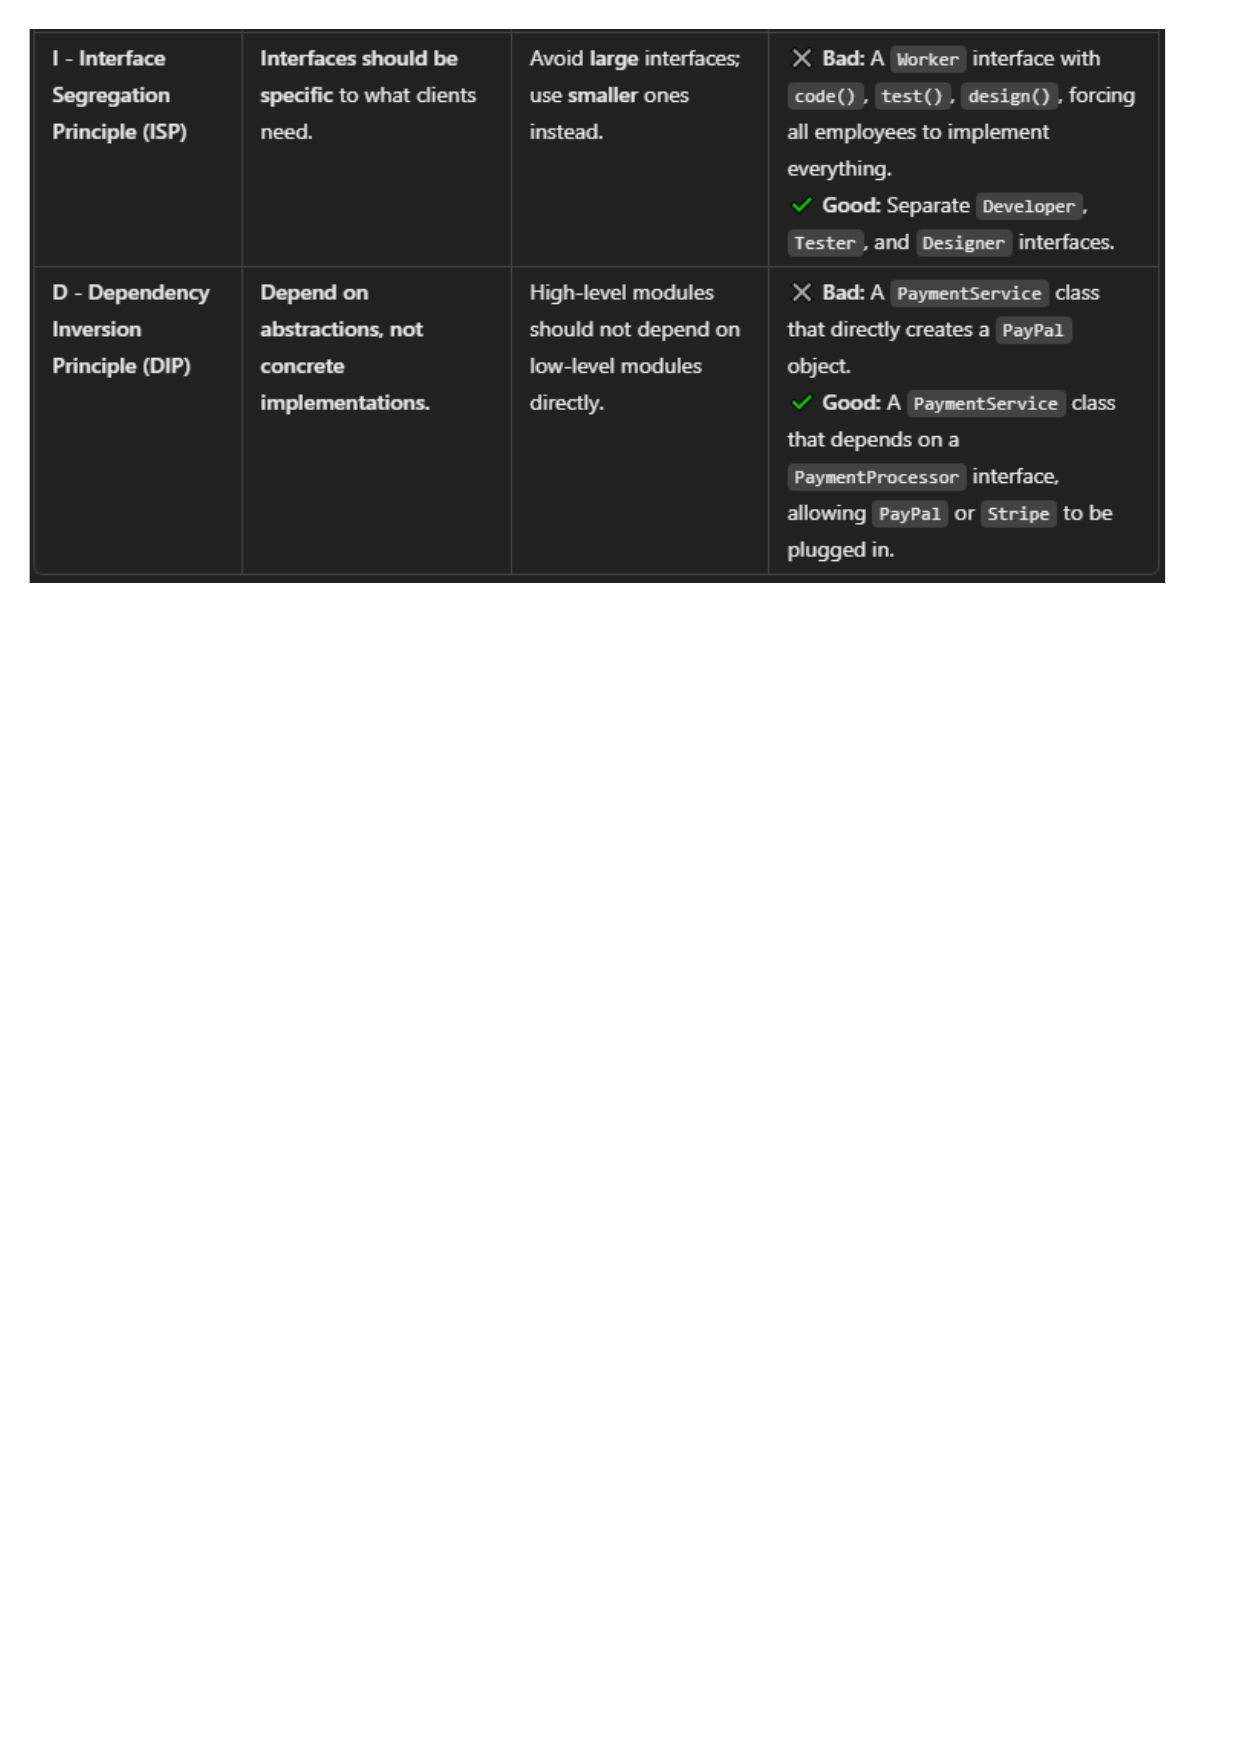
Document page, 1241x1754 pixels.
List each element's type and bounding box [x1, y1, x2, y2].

picture [29, 29, 1166, 583]
